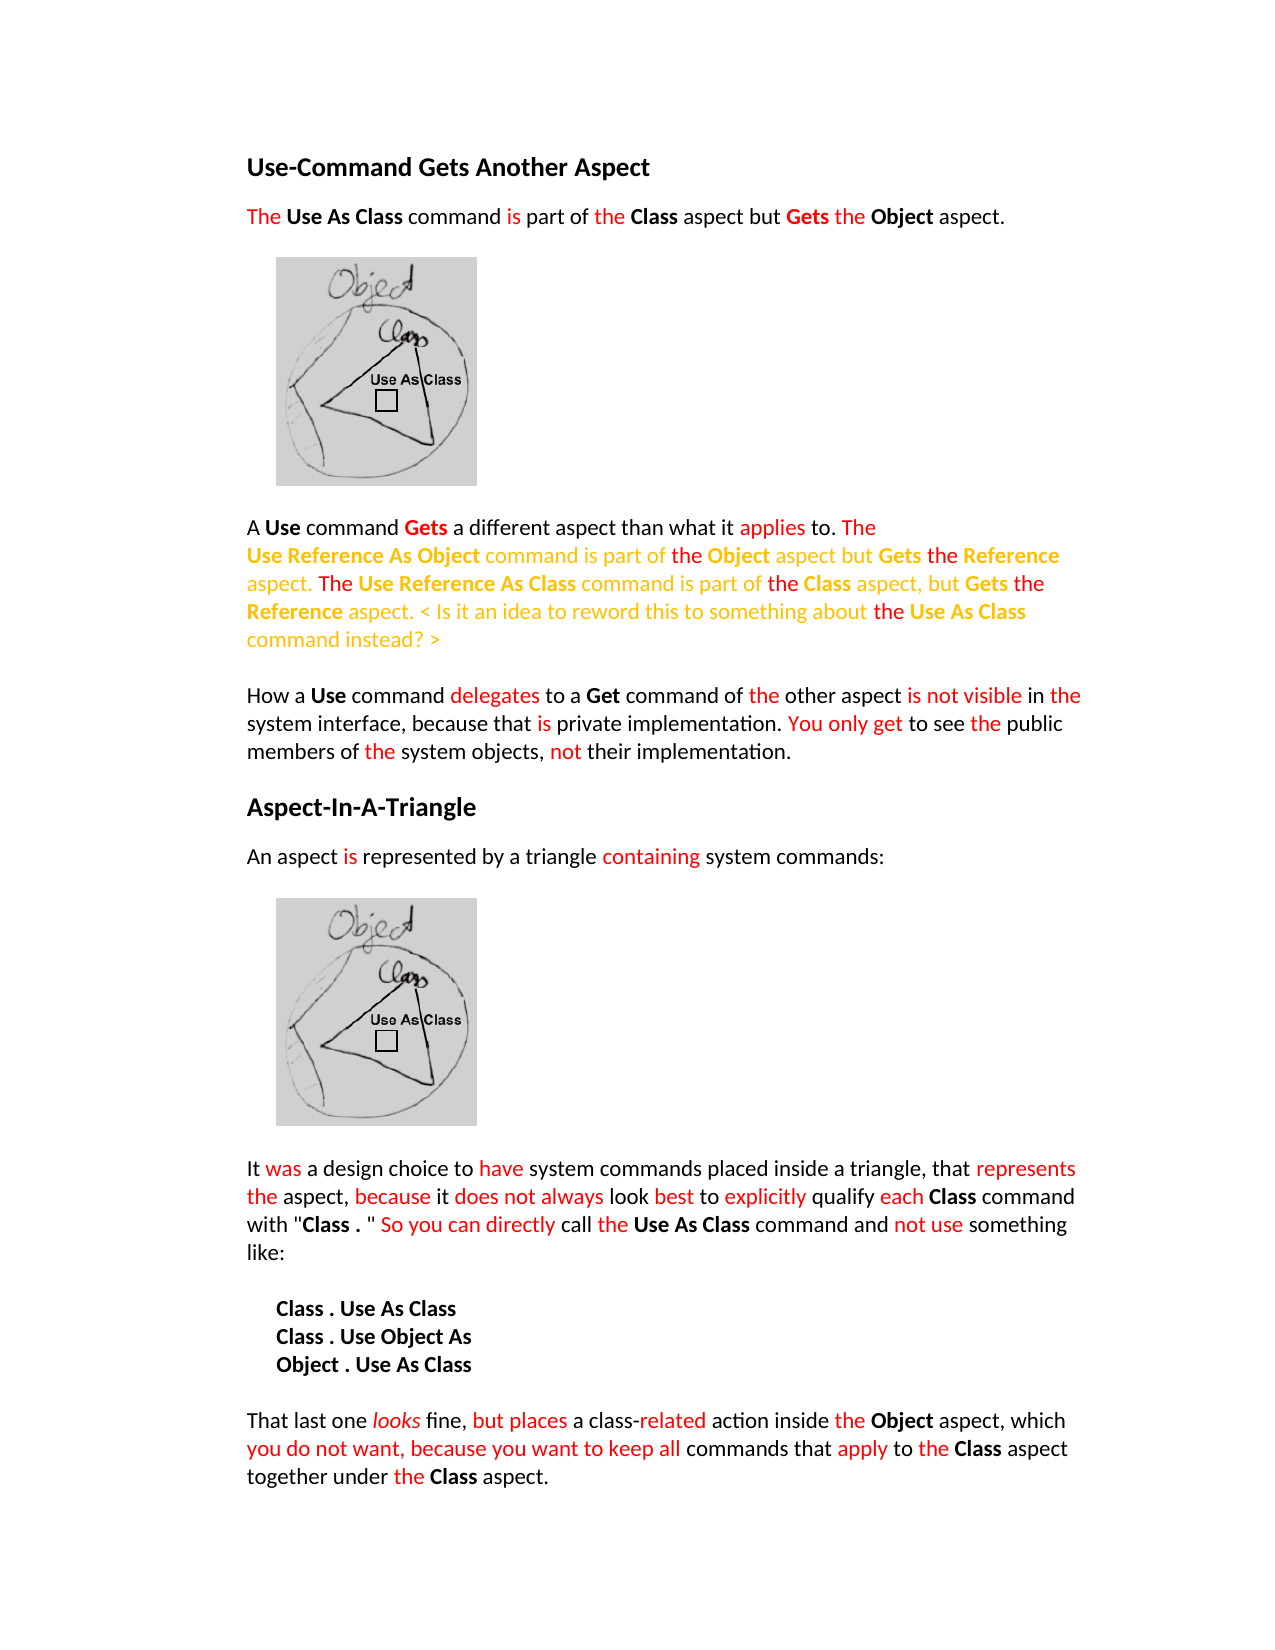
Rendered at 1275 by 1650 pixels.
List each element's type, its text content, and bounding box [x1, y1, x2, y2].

picture [276, 257, 477, 486]
text A Use command Gets a different aspect than what it applies to. The Use Reference As Object command is part of the Object aspect but Gets the Reference aspect. The Use Reference As Class command is part of the Class aspect, but Gets the Reference aspect. < Is it an idea to reword this to something about the Use As Class command instead? > [247, 513, 1087, 653]
subtitle Aspect-In-A-Triangle [247, 791, 1087, 823]
text Class . Use Object As [276, 1322, 1087, 1350]
text The Use As Class command is part of the Class aspect but Gets the Object aspect. [247, 202, 1087, 230]
text That last one looks fine, but places a class-related action inside the Object aspect, which you do not want, because you want to keep all commands that apply to the Class aspect together under the Class aspect. [247, 1406, 1087, 1490]
picture [276, 898, 477, 1126]
subtitle Use-Command Gets Another Aspect [247, 150, 1087, 183]
text Object . Use As Class [276, 1350, 1087, 1378]
text An aspect is represented by a triangle containing system commands: [247, 842, 1087, 870]
text How a Use command delegates to a Get command of the other aspect is not visible in the system interface, because that is private implementation. You only get to see the public members of the system objects, not their implementation. [247, 681, 1087, 766]
text Class . Use As Class [276, 1294, 1087, 1322]
text It was a design choice to have system commands placed inside a triangle, that represents the aspect, because it does not always look best to explicitly qualify each Class command with "Class . " So you can directly call the Use As Class command and not use something like: [247, 1154, 1087, 1266]
